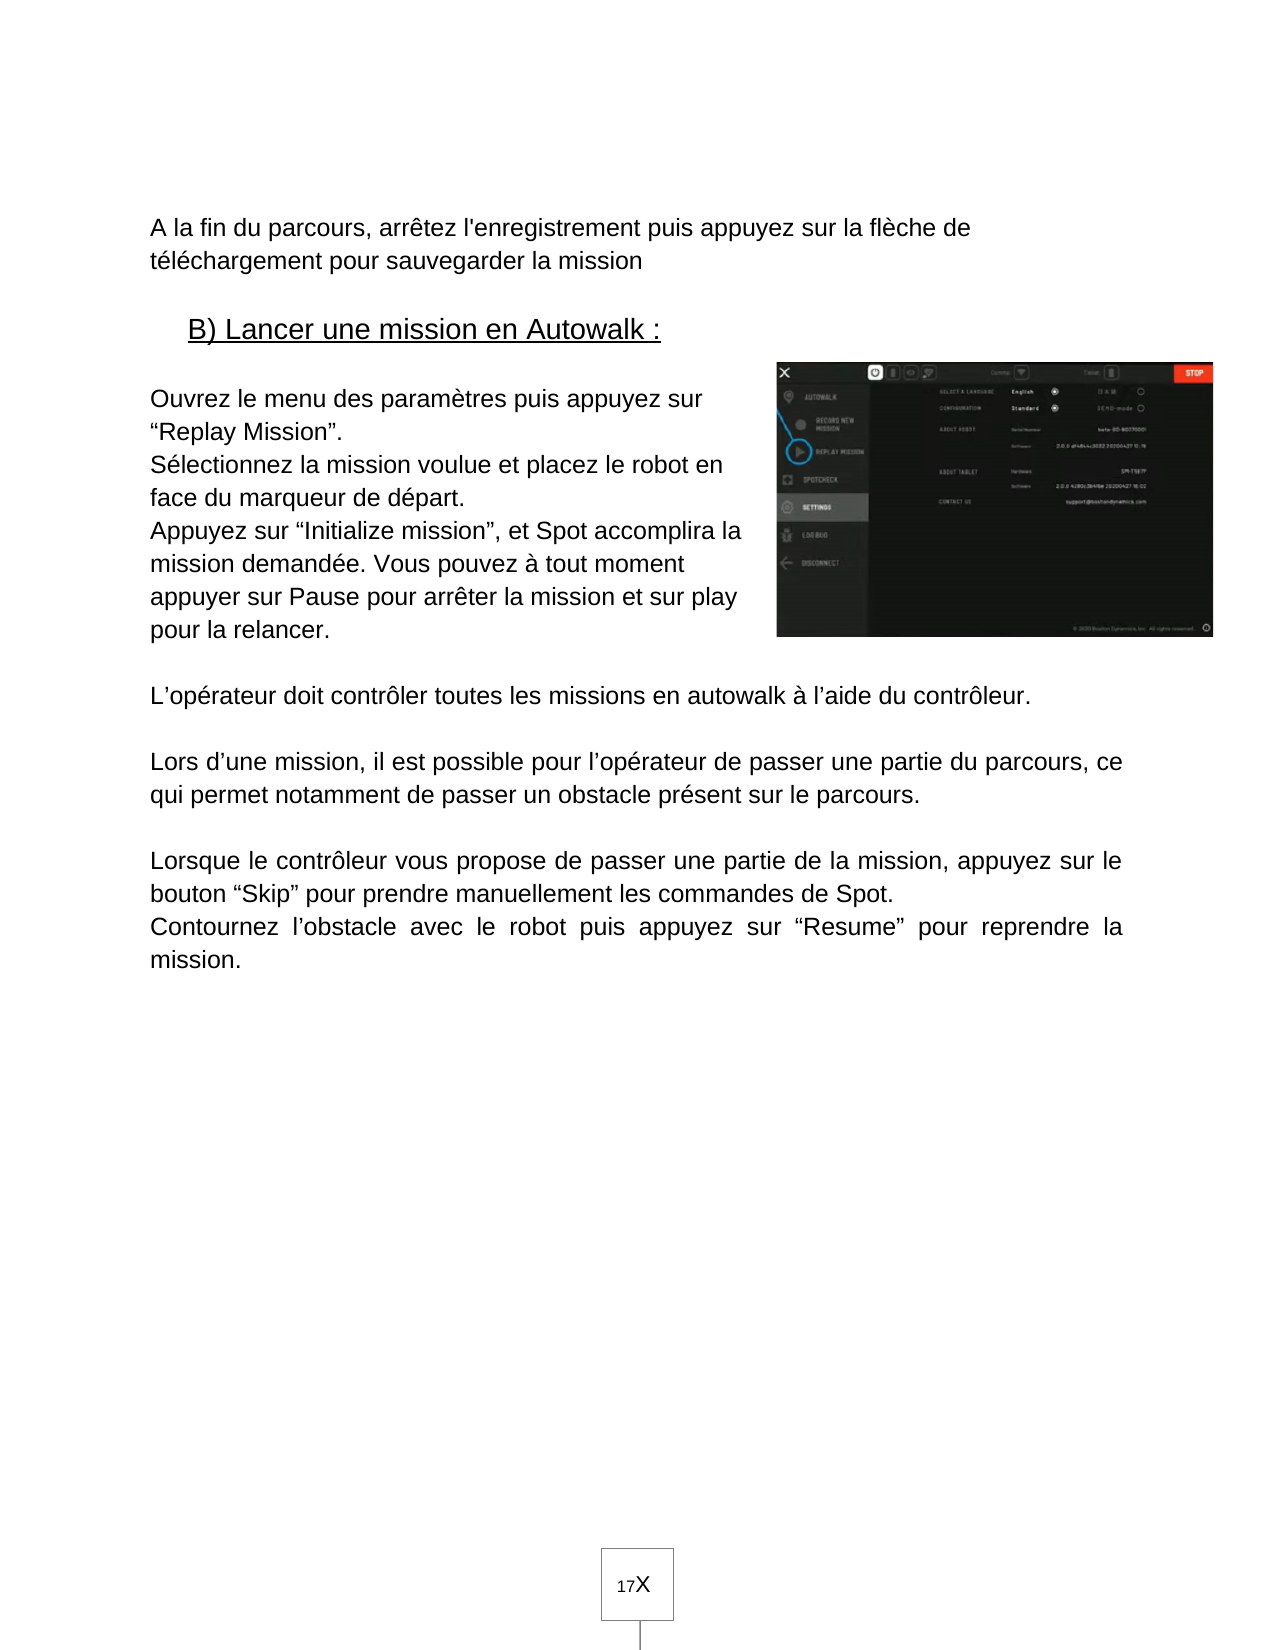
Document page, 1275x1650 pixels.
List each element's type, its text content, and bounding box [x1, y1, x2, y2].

text Ouvrez le menu des paramètres puis appuyez sur “Replay Mission”. [150, 384, 776, 446]
text Sélectionnez la mission voulue et placez le robot en face du marqueur de départ. [150, 450, 776, 512]
text Lors d’une mission, il est possible pour l’opérateur de passer une partie du parcours, ce qui permet notamment de passer un obstacle présent sur le parcours. [150, 747, 1125, 809]
text Appuyez sur “Initialize mission”, et Spot accomplira la mission demandée. Vous pouvez à tout moment appuyer sur Pause pour arrêter la mission et sur play pour la relancer. [150, 516, 1125, 644]
picture [776, 362, 1214, 637]
text A la fin du parcours, arrêtez l'enregistrement puis appuyez sur la flèche de téléchargement pour sauvegarder la mission [150, 213, 1125, 275]
text Contournez l’obstacle avec le robot puis appuyez sur “Resume” pour reprendre la mission. [150, 912, 1125, 974]
text L’opérateur doit contrôler toutes les missions en autowalk à l’aide du contrôleur. [150, 681, 1125, 710]
text Lorsque le contrôleur vous propose de passer une partie de la mission, appuyez sur le bouton “Skip” pour prendre manuellement les commandes de Spot. [150, 846, 1125, 908]
list Lancer une mission en Autowalk : [187, 312, 1125, 346]
